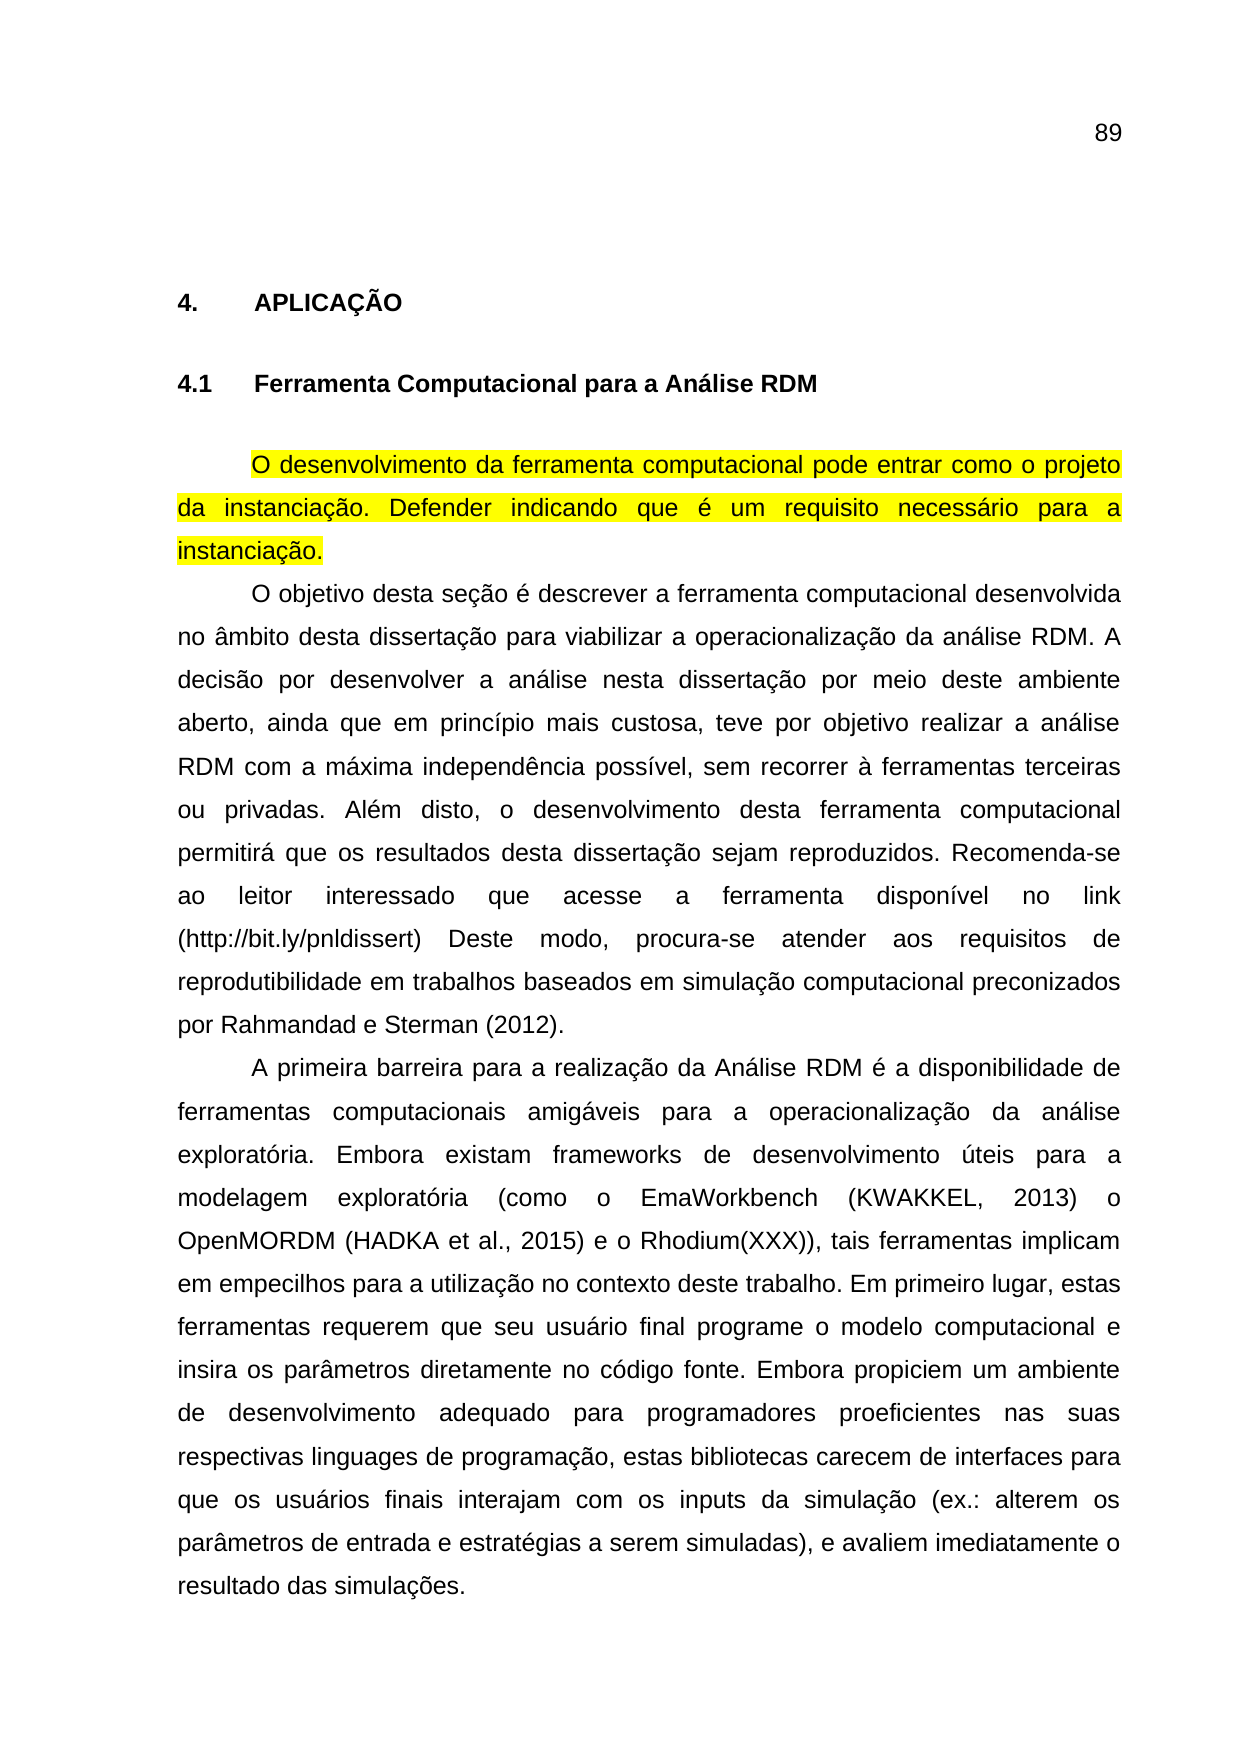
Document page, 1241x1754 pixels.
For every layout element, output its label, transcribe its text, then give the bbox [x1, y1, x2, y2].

text O desenvolvimento da ferramenta computacional pode entrar como o projeto da instanciação. Defender indicando que é um requisito necessário para a instanciação. [177, 450, 1122, 493]
text O objetivo desta seção é descrever a ferramenta computacional desenvolvida no âmbito desta dissertação para viabilizar a operacionalização da análise RDM. A decisão por desenvolver a análise nesta dissertação por meio deste ambiente aberto, ainda que em princípio mais custosa, teve por objetivo realizar a análise RDM com a máxima independência possível, sem recorrer à ferramentas terceiras ou privadas. Além disto, o desenvolvimento desta ferramenta computacional permitirá que os resultados desta dissertação sejam reproduzidos. Recomenda-se ao leitor interessado que acesse a ferramenta disponível no link (http://bit.ly/pnldissert) Deste modo, procura-se atender aos requisitos de reprodutibilidade em trabalhos baseados em simulação computacional preconizados por Rahmandad e Sterman (2012). [177, 579, 1122, 1039]
subtitle Ferramenta Computacional para a Análise RDM [177, 369, 1122, 398]
text O desenvolvimento da ferramenta computacional pode entrar como o projeto da instanciação. Defender indicando que é um requisito necessário para a instanciação. [177, 522, 1122, 565]
subtitle APLICAÇÃO [177, 288, 1122, 317]
text A primeira barreira para a realização da Análise RDM é a disponibilidade de ferramentas computacionais amigáveis para a operacionalização da análise exploratória. Embora existam frameworks de desenvolvimento úteis para a modelagem exploratória (como o EmaWorkbench (KWAKKEL, 2013) o OpenMORDM (HADKA et al., 2015) e o Rhodium(XXX)), tais ferramentas implicam em empecilhos para a utilização no contexto deste trabalho. Em primeiro lugar, estas ferramentas requerem que seu usuário final programe o modelo computacional e insira os parâmetros diretamente no código fonte. Embora propiciem um ambiente de desenvolvimento adequado para programadores proeficientes nas suas respectivas linguages de programação, estas bibliotecas carecem de interfaces para que os usuários finais interajam com os inputs da simulação (ex.: alterem os parâmetros de entrada e estratégias a serem simuladas), e avaliem imediatamente o resultado das simulações. [177, 1053, 1122, 1600]
